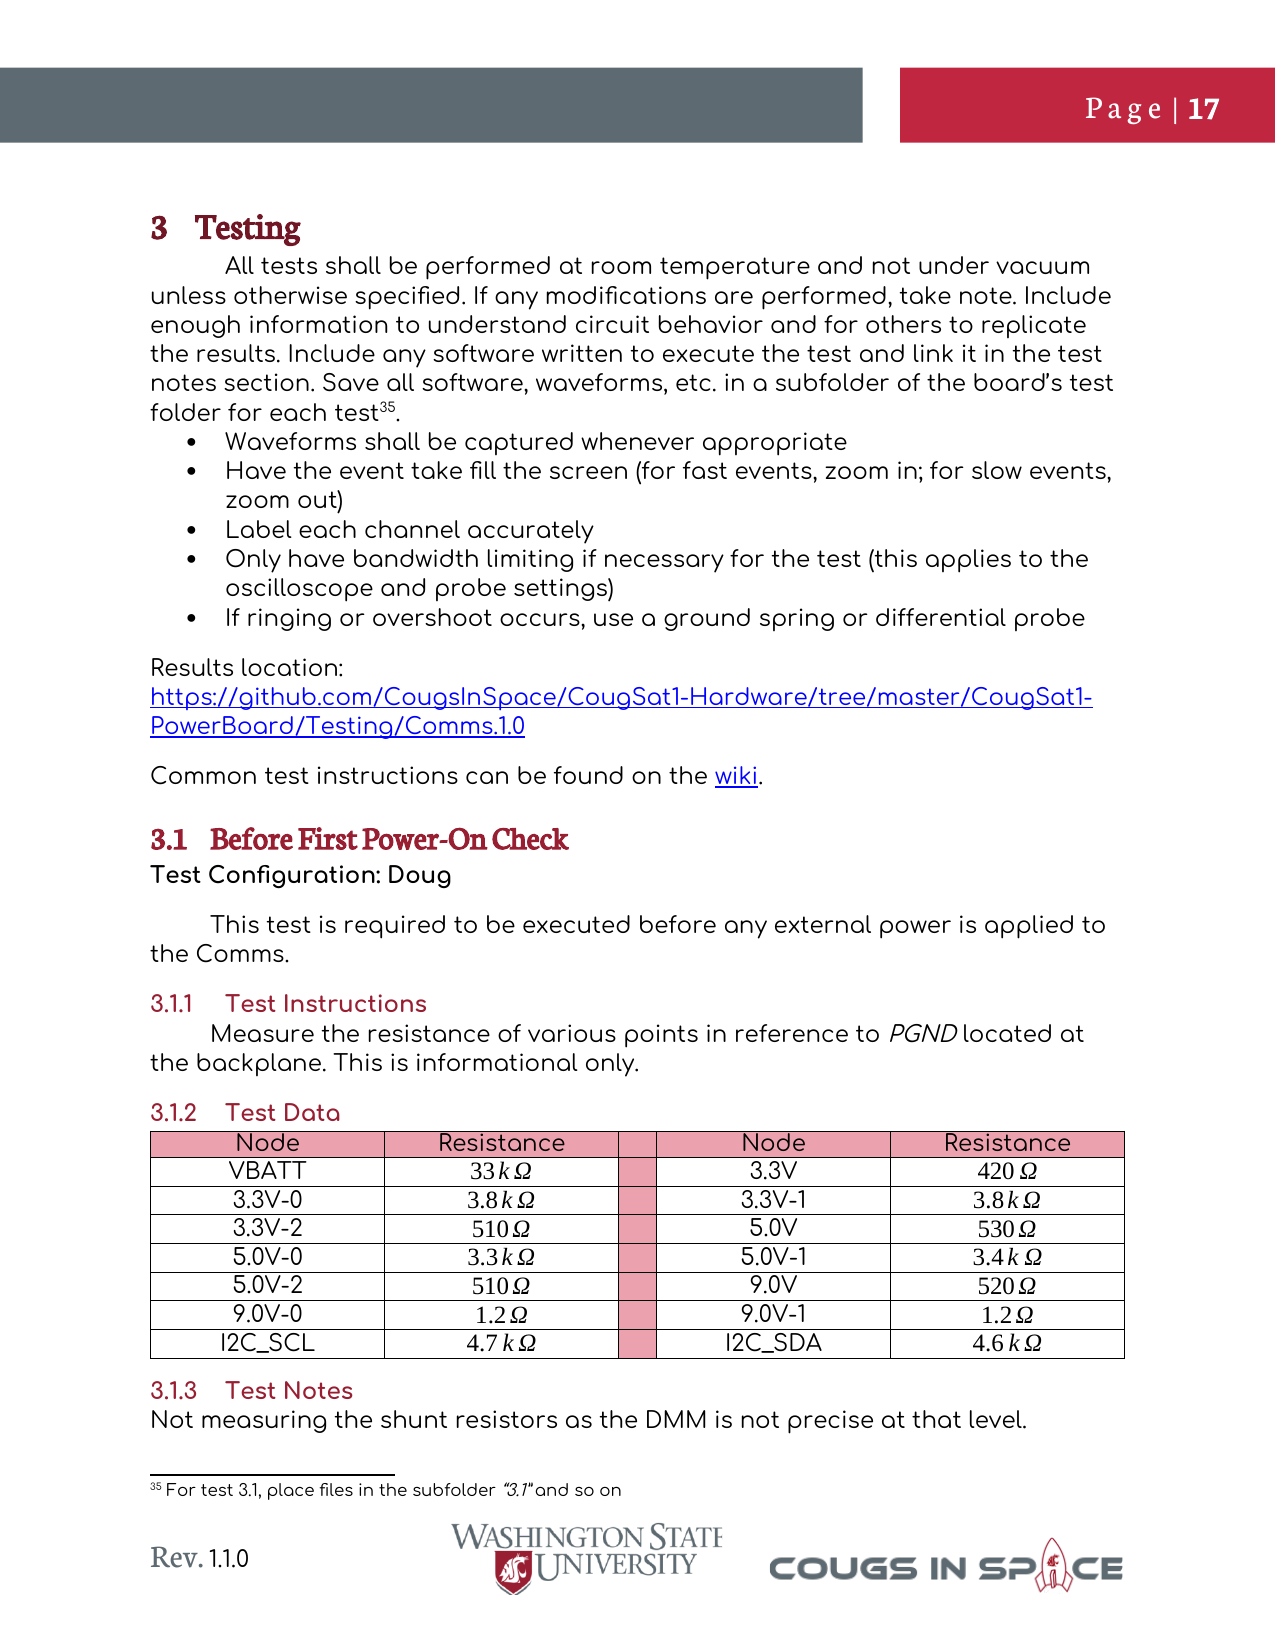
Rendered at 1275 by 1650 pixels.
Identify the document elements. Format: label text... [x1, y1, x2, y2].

subtitle Testing [150, 200, 1125, 247]
table_cell [891, 1215, 1124, 1243]
table_cell [619, 1273, 656, 1300]
text Test Configuration: Doug [150, 863, 1125, 889]
table_header [619, 1132, 656, 1157]
subtitle Before First Power-On Check [150, 815, 1125, 857]
table_cell [891, 1187, 1124, 1214]
table_cell 9.0V-1 [657, 1301, 890, 1329]
table_cell [385, 1301, 618, 1329]
table_cell [385, 1244, 618, 1272]
subtitle Test Instructions [150, 993, 1125, 1018]
table_cell [385, 1215, 618, 1243]
table_cell [385, 1330, 618, 1358]
table_cell 3.3V-0 [151, 1187, 384, 1214]
subtitle Test Data [150, 1101, 1125, 1127]
table_cell I2C_SCL [151, 1330, 384, 1358]
table_cell [619, 1244, 656, 1272]
table_cell 3.3V-1 [657, 1187, 890, 1214]
table_cell VBATT [151, 1158, 384, 1186]
text This test is required to be executed before any external power is applied to the Comms. [150, 913, 1125, 968]
table_cell [891, 1244, 1124, 1272]
table_header Node [151, 1132, 384, 1157]
table_cell 5.0V-0 [151, 1244, 384, 1272]
table_cell [385, 1187, 618, 1214]
table_cell [619, 1187, 656, 1214]
table_cell 3.3V-2 [151, 1215, 384, 1243]
table_header Resistance [891, 1132, 1124, 1157]
table_header Resistance [385, 1132, 618, 1157]
table_cell 3.3V [657, 1158, 890, 1186]
table_cell [619, 1158, 656, 1186]
text Not measuring the shunt resistors as the DMM is not precise at that level. [150, 1409, 1125, 1434]
picture [450, 1522, 723, 1595]
table_cell I2C_SDA [657, 1330, 890, 1358]
table_cell [891, 1330, 1124, 1358]
table_cell 9.0V [657, 1273, 890, 1300]
table_cell [891, 1301, 1124, 1329]
table_cell 5.0V-1 [657, 1244, 890, 1272]
list Waveforms shall be captured whenever appropriate [187, 430, 1125, 456]
table_header Node [657, 1132, 890, 1157]
subtitle Test Notes [150, 1379, 1125, 1405]
table_cell 5.0V [657, 1215, 890, 1243]
text Results location: https://github.com/CougsInSpace/CougSat1-Hardware/tree/master/CougSat1-PowerBoard/Testing/Comms.1.0 [150, 656, 1125, 740]
list If ringing or overshoot occurs, use a ground spring or differential probe [187, 606, 1125, 631]
table_cell [619, 1215, 656, 1243]
table_cell [619, 1330, 656, 1358]
picture [769, 1537, 1123, 1594]
table_cell [891, 1158, 1124, 1186]
table_cell [891, 1273, 1124, 1300]
table_cell [619, 1301, 656, 1329]
list Have the event take fill the screen (for fast events, zoom in; for slow events, zoom out) [187, 459, 1125, 514]
table_cell [385, 1273, 618, 1300]
table_cell 5.0V-2 [151, 1273, 384, 1300]
text Common test instructions can be found on the wiki. [150, 764, 1125, 790]
text Measure the resistance of various points in reference to PGND located at the backplane. This is informational only. [150, 1022, 1125, 1077]
text All tests shall be performed at room temperature and not under vacuum unless otherwise specified. If any modifications are performed, take note. Include enough information to understand circuit behavior and for others to replicate the results. Include any software written to execute the test and link it in the test notes section. Save all software, waveforms, etc. in a subfolder of the board’s test folder for each test. [150, 254, 1125, 426]
list Label each channel accurately [187, 518, 1125, 543]
table_cell 9.0V-0 [151, 1301, 384, 1329]
table_cell [385, 1158, 618, 1186]
list Only have bandwidth limiting if necessary for the test (this applies to the oscilloscope and probe settings) [187, 547, 1125, 602]
